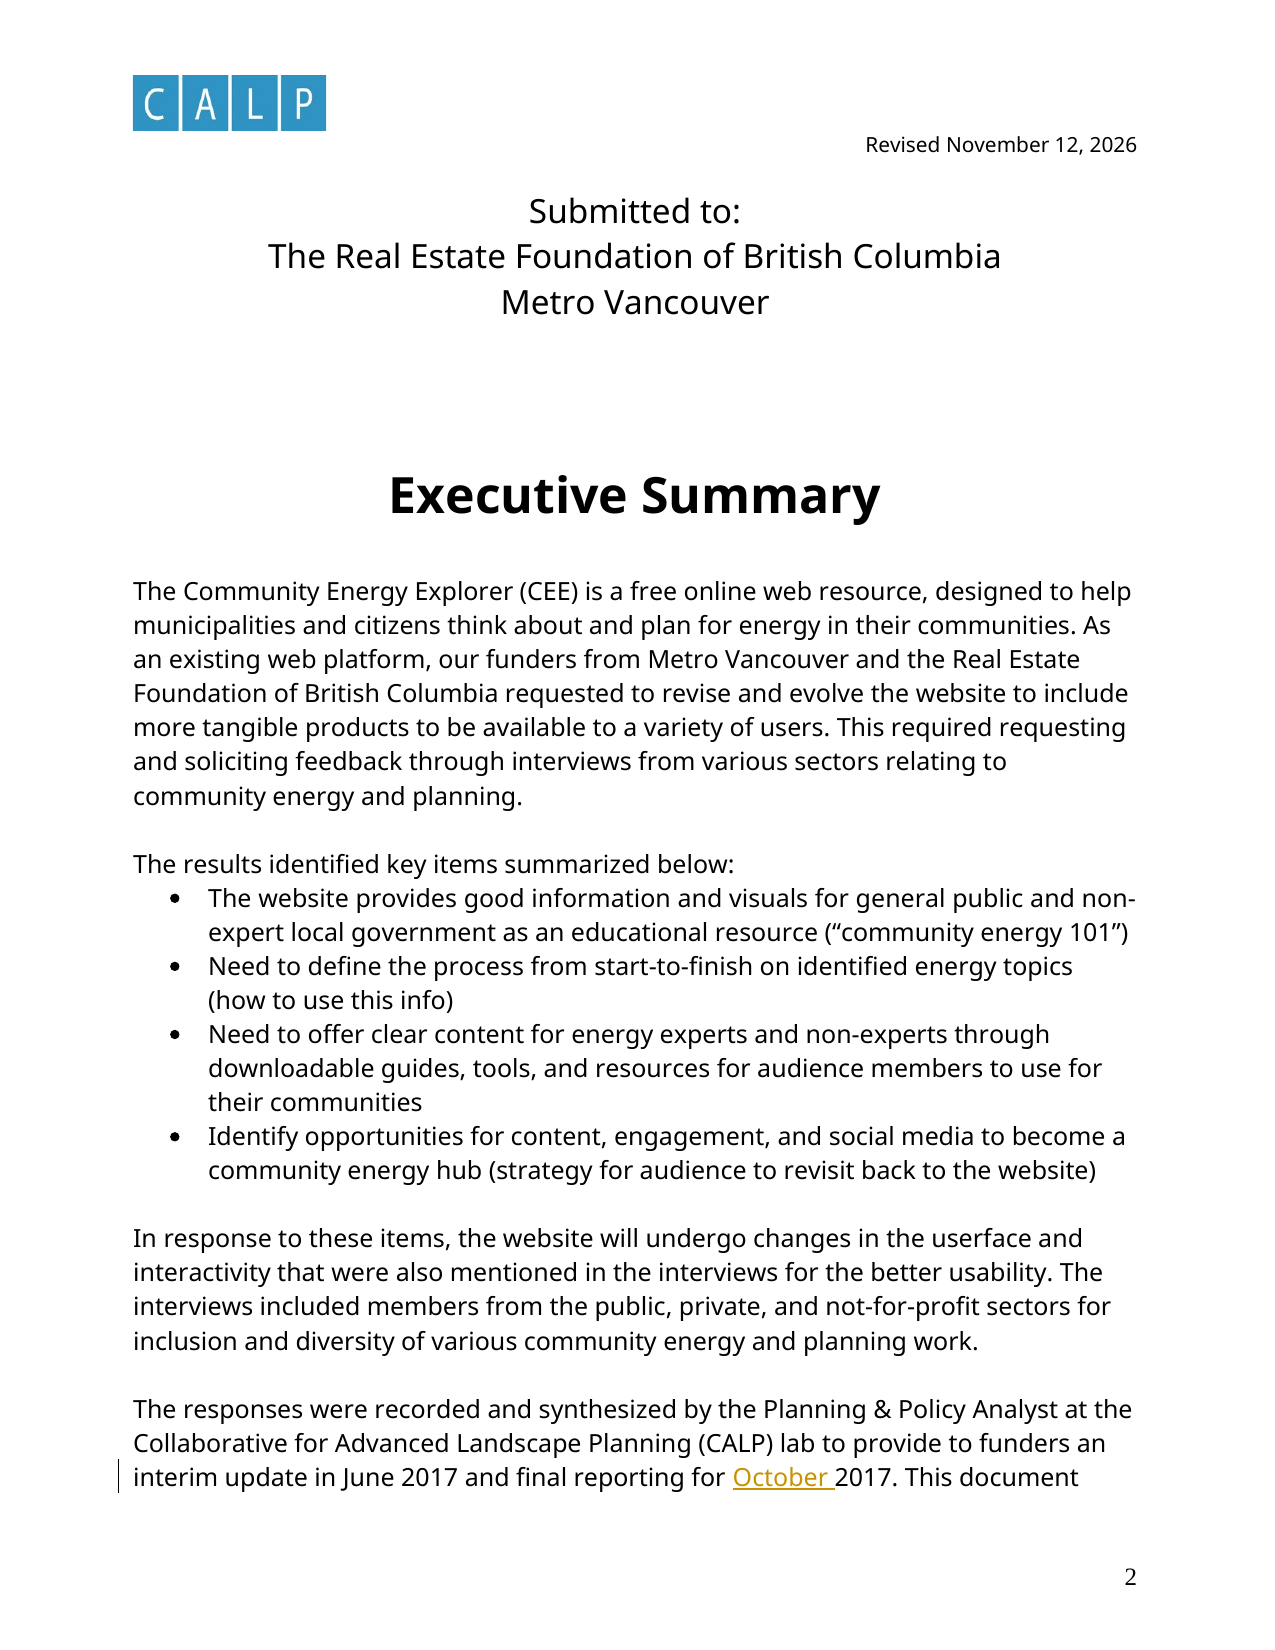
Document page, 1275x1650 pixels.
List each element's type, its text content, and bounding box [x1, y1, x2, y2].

list Identify opportunities for content, engagement, and social media to become a community energy hub (strategy for audience to revisit back to the website) [170, 1119, 1137, 1187]
list Need to offer clear content for energy experts and non-experts through downloadable guides, tools, and resources for audience members to use for their communities [170, 1017, 1137, 1119]
list Need to define the process from start-to-finish on identified energy topics (how to use this info) [170, 948, 1137, 1017]
text The Community Energy Explorer (CEE) is a free online web resource, designed to help municipalities and citizens think about and plan for energy in their communities. As an existing web platform, our funders from Metro Vancouver and the Real Estate Foundation of British Columbia requested to revise and evolve the website to include more tangible products to be available to a variety of users. This required requesting and soliciting feedback through interviews from various sectors relating to community energy and planning. [133, 574, 1137, 812]
text Executive Summary [133, 460, 1137, 528]
picture [132, 75, 327, 131]
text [133, 1391, 1137, 1493]
text The Real Estate Foundation of British Columbia [133, 233, 1137, 278]
text In response to these items, the website will undergo changes in the userface and interactivity that were also mentioned in the interviews for the better usability. The interviews included members from the public, private, and not-for-profit sectors for inclusion and diversity of various community energy and planning work. [133, 1221, 1137, 1357]
text Metro Vancouver [133, 278, 1137, 324]
text Submitted to: [133, 188, 1137, 233]
list The website provides good information and visuals for general public and non-expert local government as an educational resource (“community energy 101”) [170, 880, 1137, 948]
text The results identified key items summarized below: [133, 846, 1137, 880]
